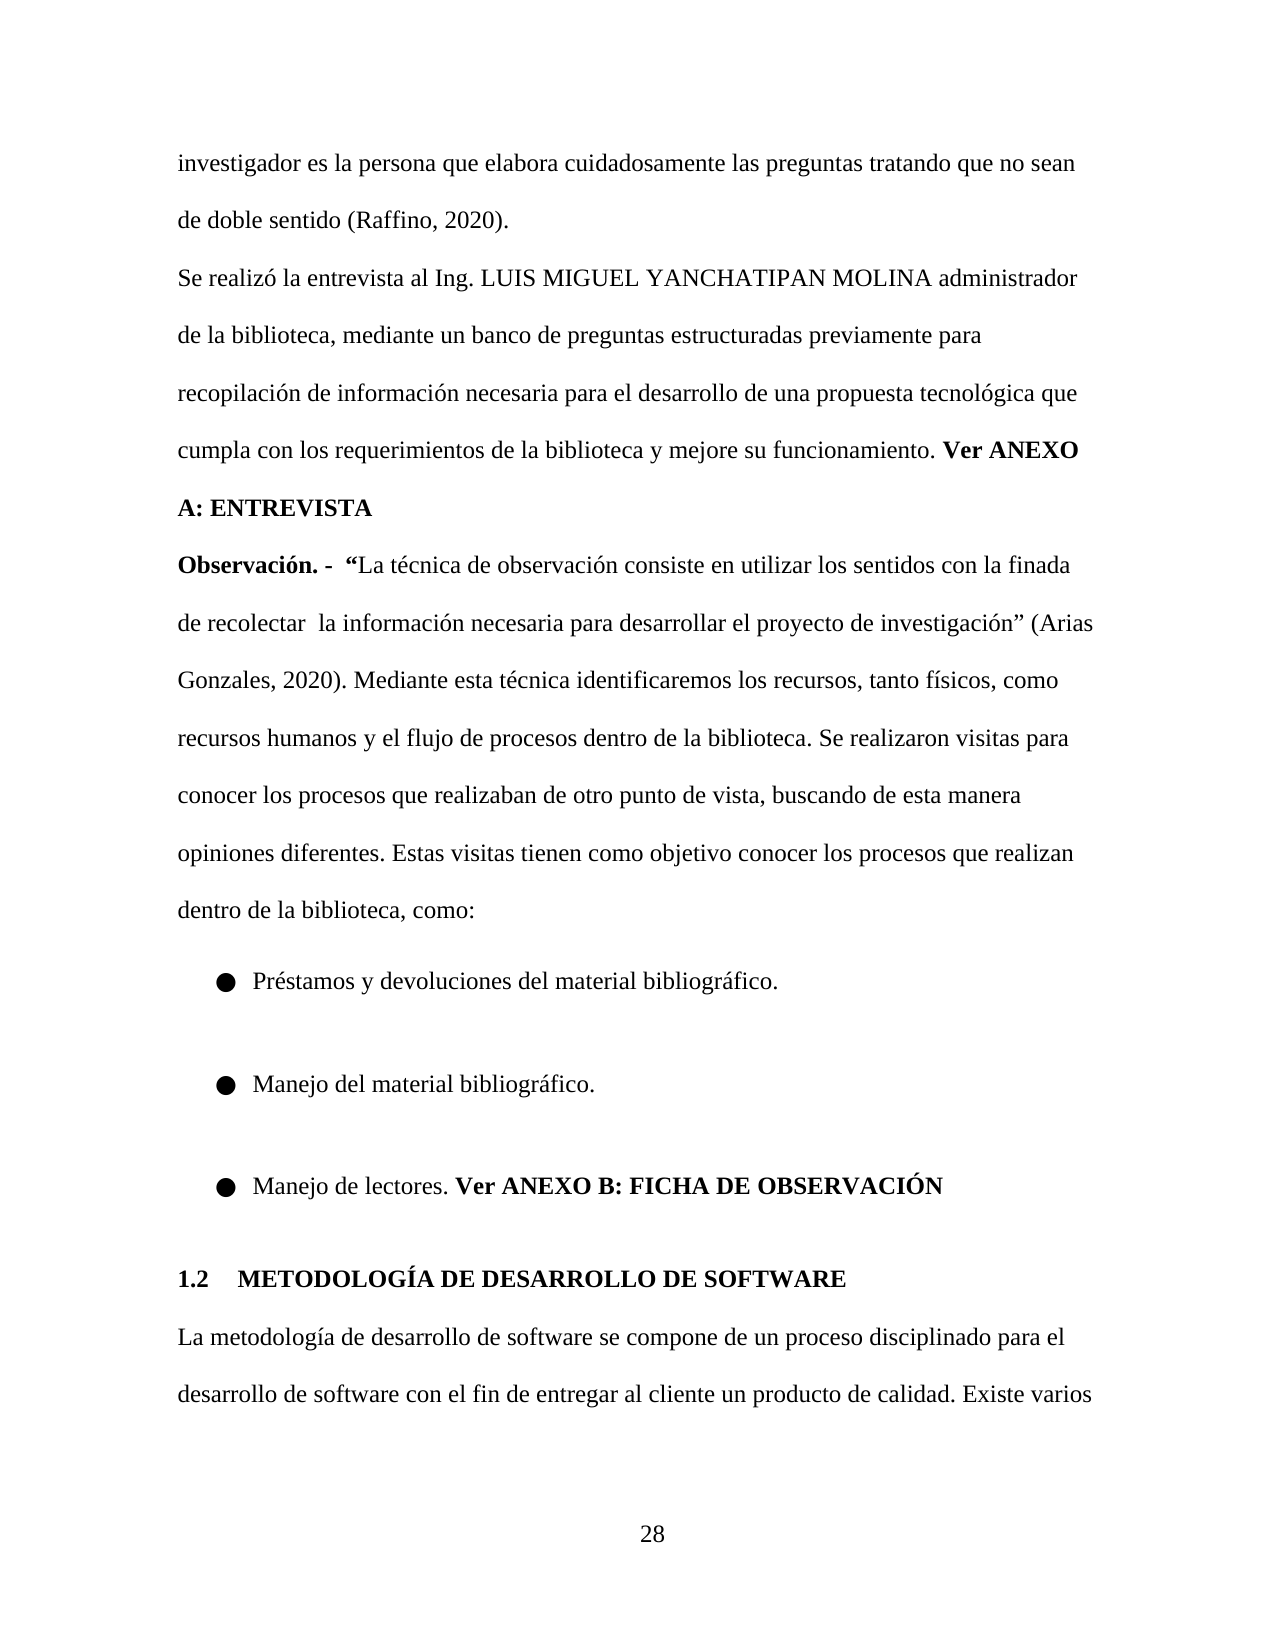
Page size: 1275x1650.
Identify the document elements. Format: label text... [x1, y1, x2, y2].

text Se realizó la entrevista al Ing. LUIS MIGUEL YANCHATIPAN MOLINA administrador de la biblioteca, mediante un banco de preguntas estructuradas previamente para recopilación de información necesaria para el desarrollo de una propuesta tecnológica que cumpla con los requerimientos de la biblioteca y mejore su funcionamiento. Ver ANEXO A: ENTREVISTA [177, 263, 1098, 521]
list METODOLOGÍA DE DESARROLLO DE SOFTWARE [177, 1264, 1098, 1293]
list Manejo del material bibliográfico. [215, 1055, 1098, 1106]
list Préstamos y devoluciones del material bibliográfico. [215, 953, 1098, 1004]
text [177, 1322, 1098, 1408]
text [177, 148, 1098, 234]
list Manejo de lectores. Ver ANEXO B: FICHA DE OBSERVACIÓN [215, 1158, 1098, 1209]
text Observación. - “La técnica de observación consiste en utilizar los sentidos con la finada de recolectar la información necesaria para desarrollar el proyecto de investigación” (Arias Gonzales, 2020). Mediante esta técnica identificaremos los recursos, tanto físicos, como recursos humanos y el flujo de procesos dentro de la biblioteca. Se realizaron visitas para conocer los procesos que realizaban de otro punto de vista, buscando de esta manera opiniones diferentes. Estas visitas tienen como objetivo conocer los procesos que realizan dentro de la biblioteca, como: [177, 550, 1098, 924]
